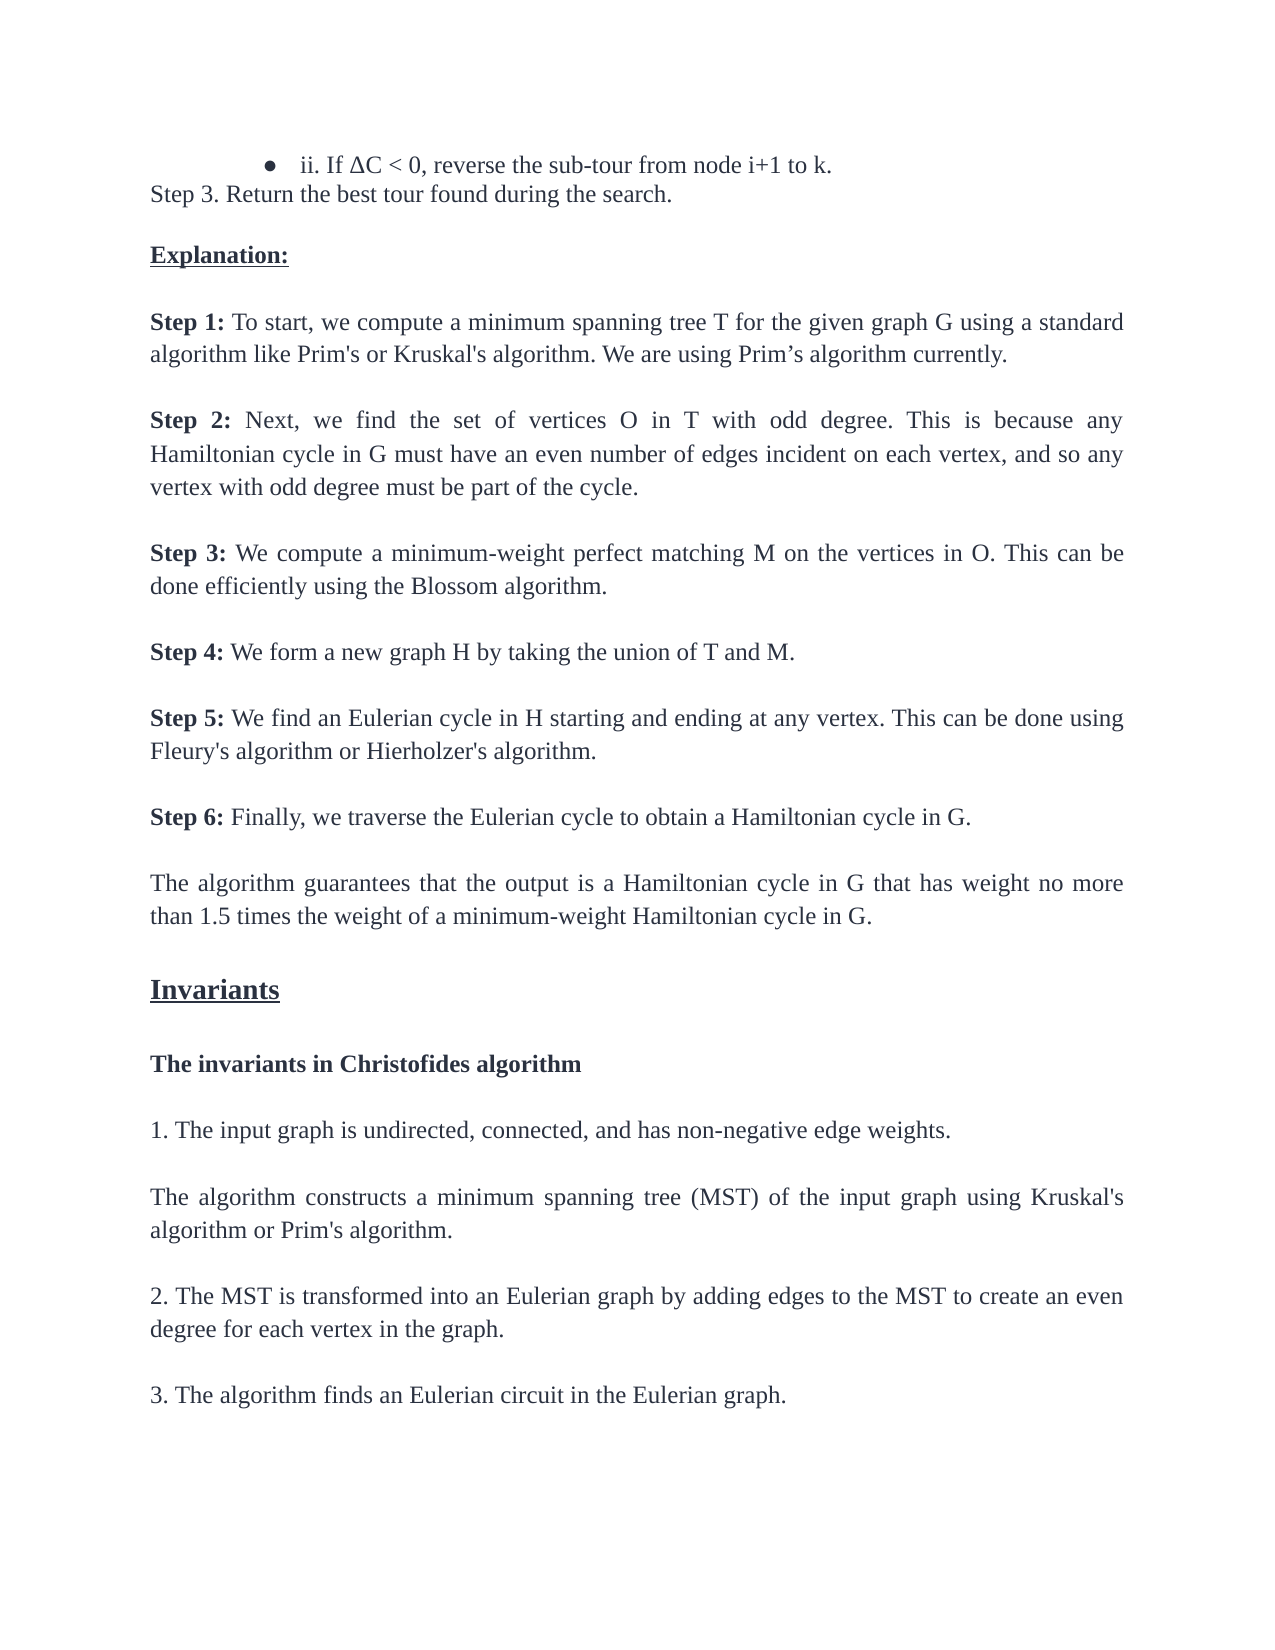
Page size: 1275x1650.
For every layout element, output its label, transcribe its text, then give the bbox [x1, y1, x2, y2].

text Step 3: We compute a minimum-weight perfect matching M on the vertices in O. This can be done efficiently using the Blossom algorithm. [150, 538, 1125, 599]
text Step 5: We find an Eulerian cycle in H starting and ending at any vertex. This can be done using Fleury's algorithm or Hierholzer's algorithm. [150, 703, 1125, 764]
text The algorithm constructs a minimum spanning tree (MST) of the input graph using Kruskal's algorithm or Prim's algorithm. [150, 1182, 1125, 1243]
text Invariants [150, 972, 1125, 1006]
text The invariants in Christofides algorithm [150, 1049, 1125, 1078]
list ii. If ΔC < 0, reverse the sub-tour from node i+1 to k. [262, 150, 1125, 179]
text Explanation: [150, 241, 1125, 269]
text Step 3. Return the best tour found during the search. [150, 179, 1125, 207]
text Step 1: To start, we compute a minimum spanning tree T for the given graph G using a standard algorithm like Prim's or Kruskal's algorithm. We are using Prim’s algorithm currently. [150, 307, 1125, 368]
text 1. The input graph is undirected, connected, and has non-negative edge weights. [150, 1116, 1125, 1144]
text The algorithm guarantees that the output is a Hamiltonian cycle in G that has weight no more than 1.5 times the weight of a minimum-weight Hamiltonian cycle in G. [150, 868, 1125, 930]
text Step 4: We form a new graph H by taking the union of T and M. [150, 637, 1125, 666]
text Step 2: Next, we find the set of vertices O in T with odd degree. This is because any Hamiltonian cycle in G must have an even number of edges incident on each vertex, and so any vertex with odd degree must be part of the cycle. [150, 406, 1125, 500]
text 2. The MST is transformed into an Eulerian graph by adding edges to the MST to create an even degree for each vertex in the graph. [150, 1281, 1125, 1342]
text Step 6: Finally, we traverse the Eulerian cycle to obtain a Hamiltonian cycle in G. [150, 802, 1125, 831]
text 3. The algorithm finds an Eulerian circuit in the Eulerian graph. [150, 1380, 1125, 1408]
